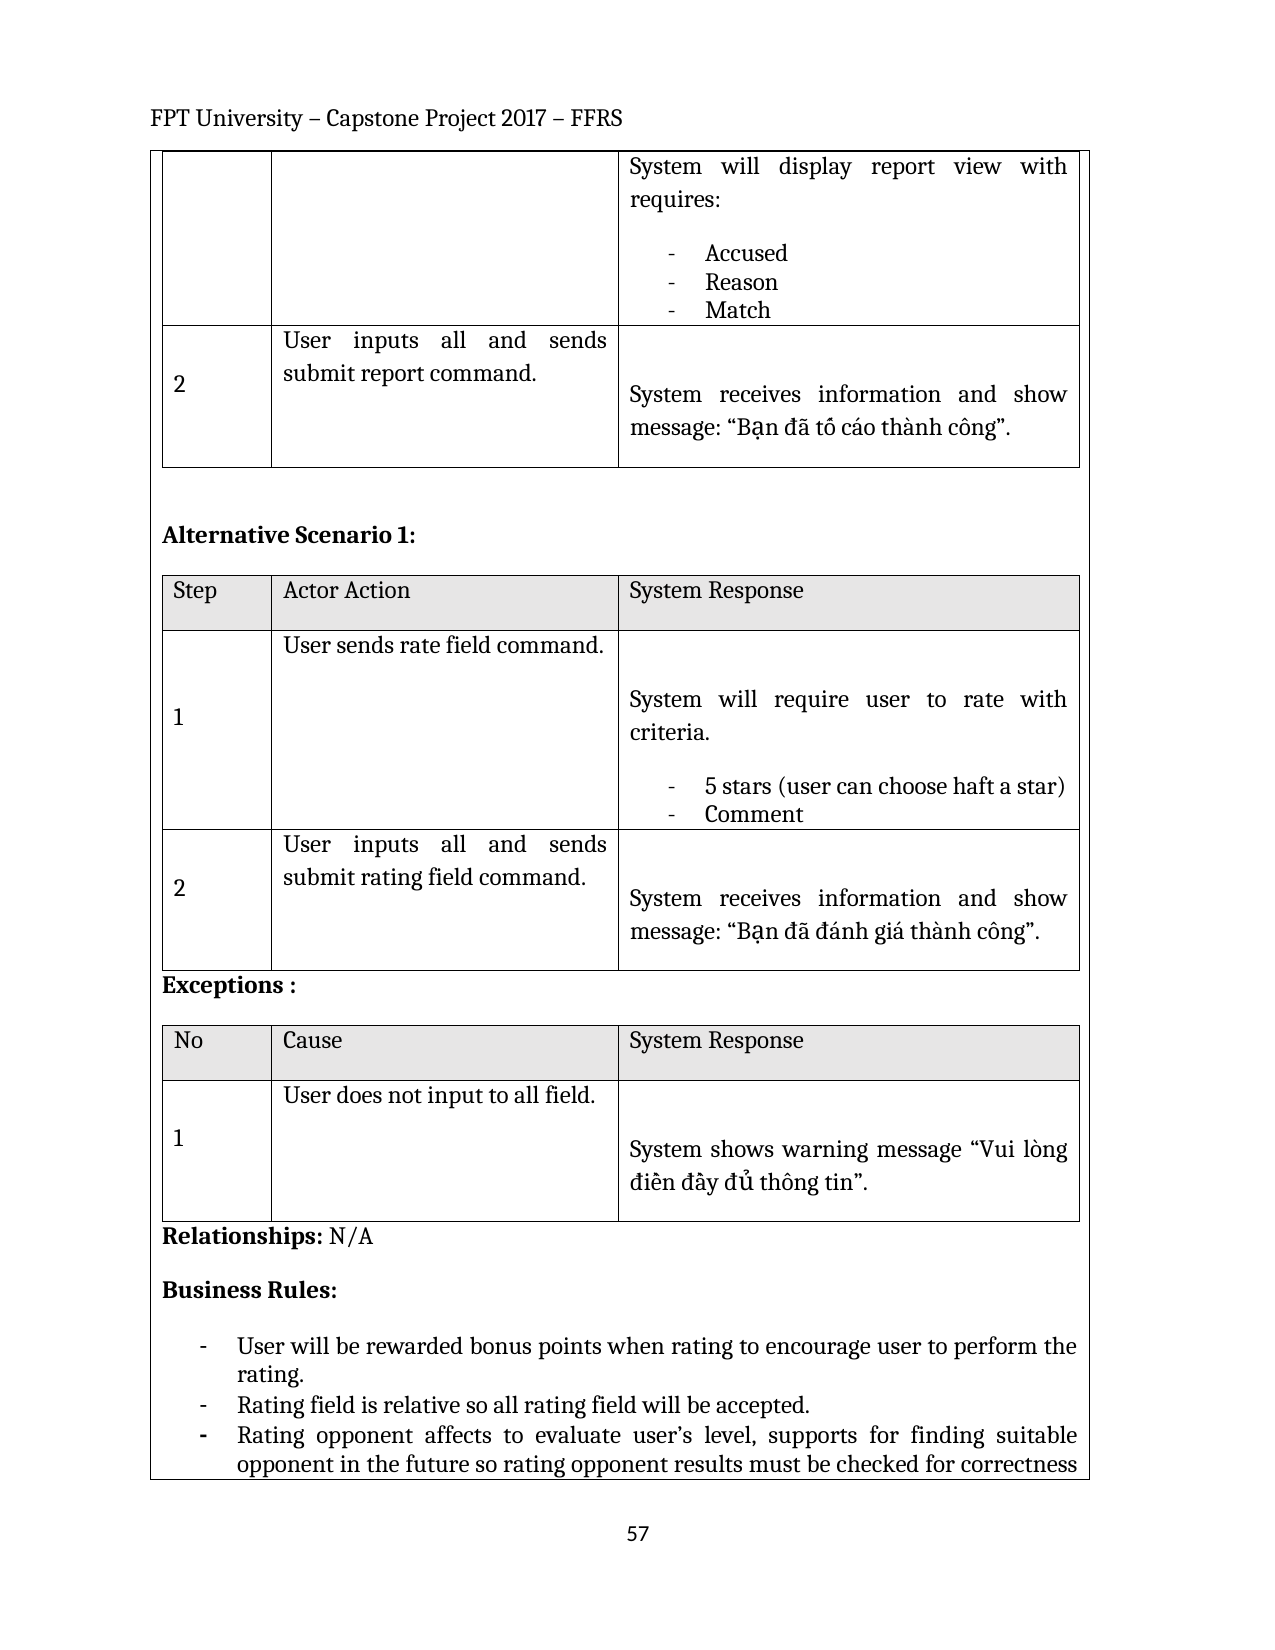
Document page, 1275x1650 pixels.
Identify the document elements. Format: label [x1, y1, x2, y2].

table_cell [151, 151, 1089, 1479]
